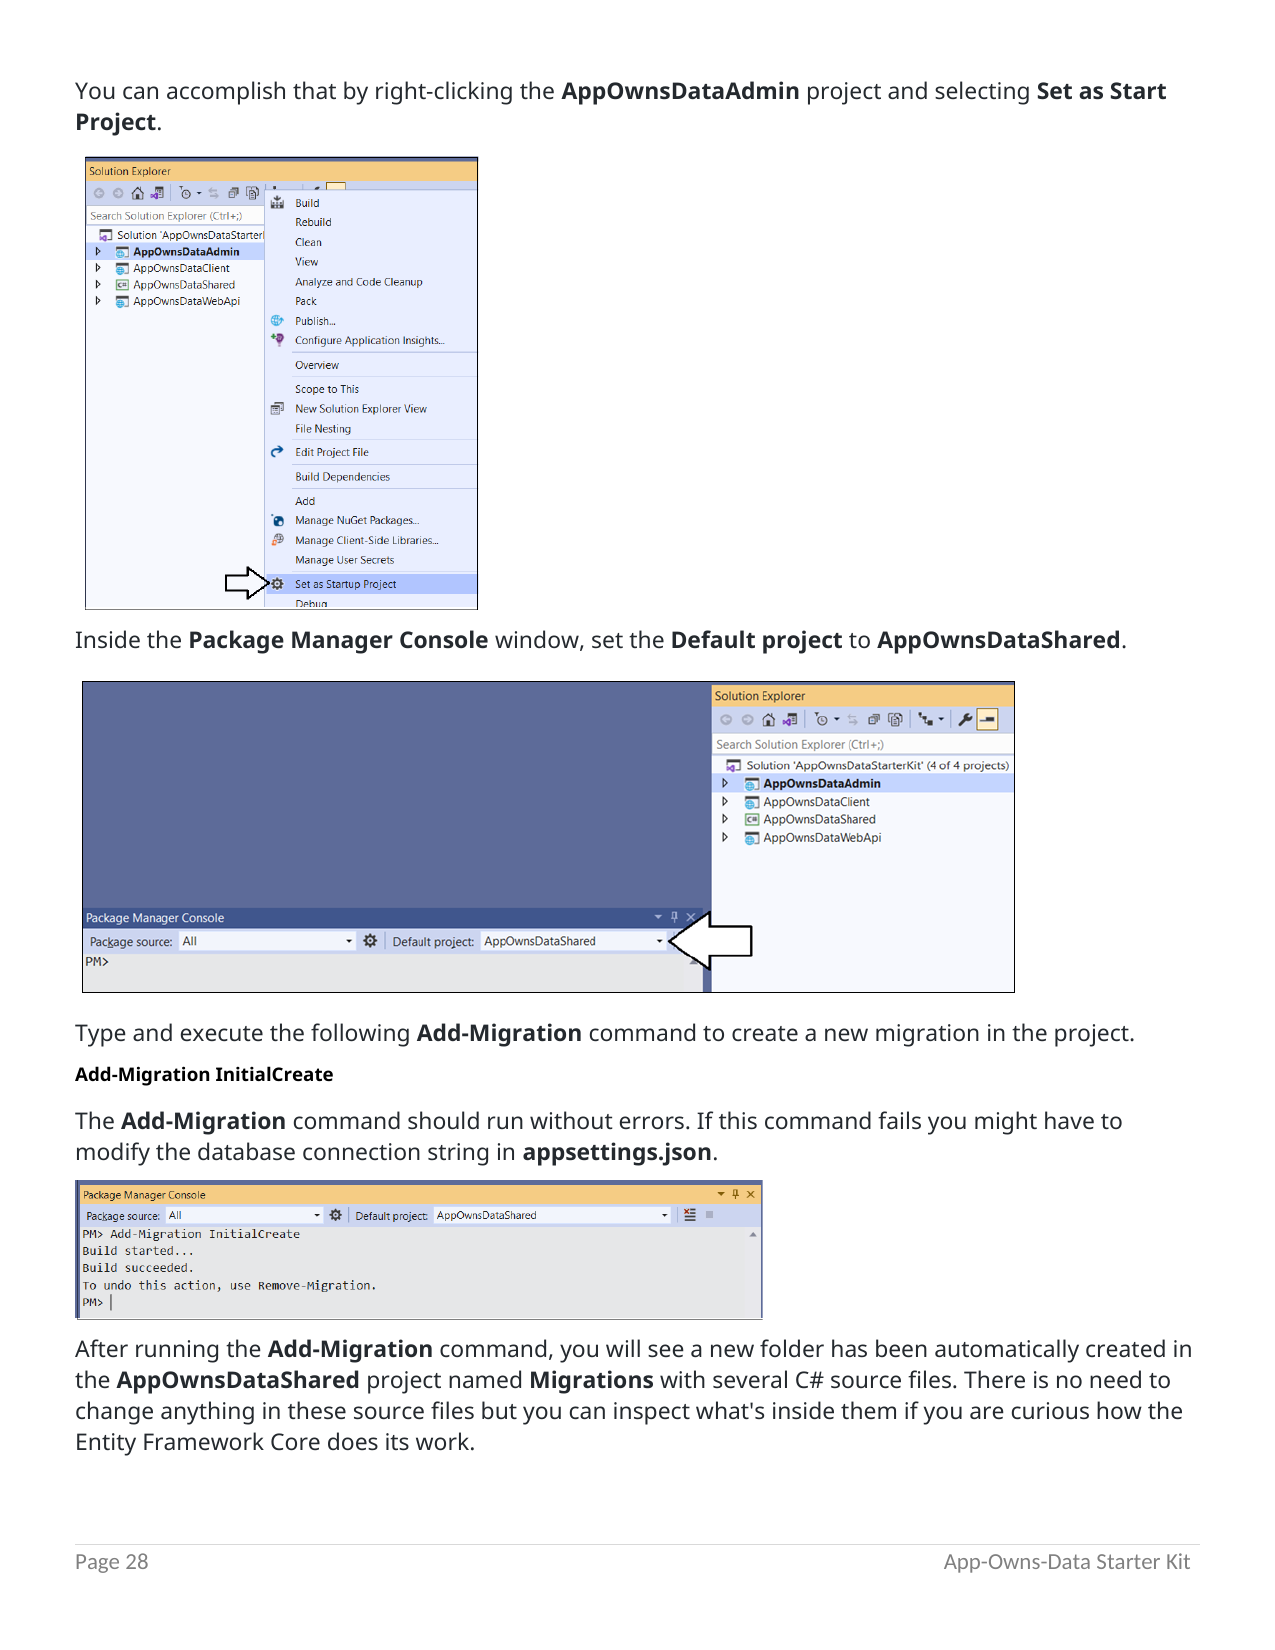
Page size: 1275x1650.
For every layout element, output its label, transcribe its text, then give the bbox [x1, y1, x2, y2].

text Inside the Package Manager Console window, set the Default project to AppOwnsDataShared. [75, 624, 1200, 656]
text After running the Add-Migration command, you will see a new folder has been automatically created in the AppOwnsDataShared project named Migrations with several C# source files. There is no need to change anything in these source files but you can inspect what's inside them if you are curious how the Entity Framework Core does its work. [75, 1332, 1200, 1457]
picture [75, 1180, 763, 1320]
picture [75, 668, 1022, 1005]
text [75, 75, 1200, 137]
text Add-Migration InitialCreate [75, 1061, 1200, 1086]
picture [75, 150, 479, 612]
text The Add-Migration command should run without errors. If this command fails you might have to modify the database connection string in appsettings.json. [75, 1105, 1200, 1168]
text Type and execute the following Add-Migration command to create a new migration in the project. [75, 1017, 1200, 1048]
